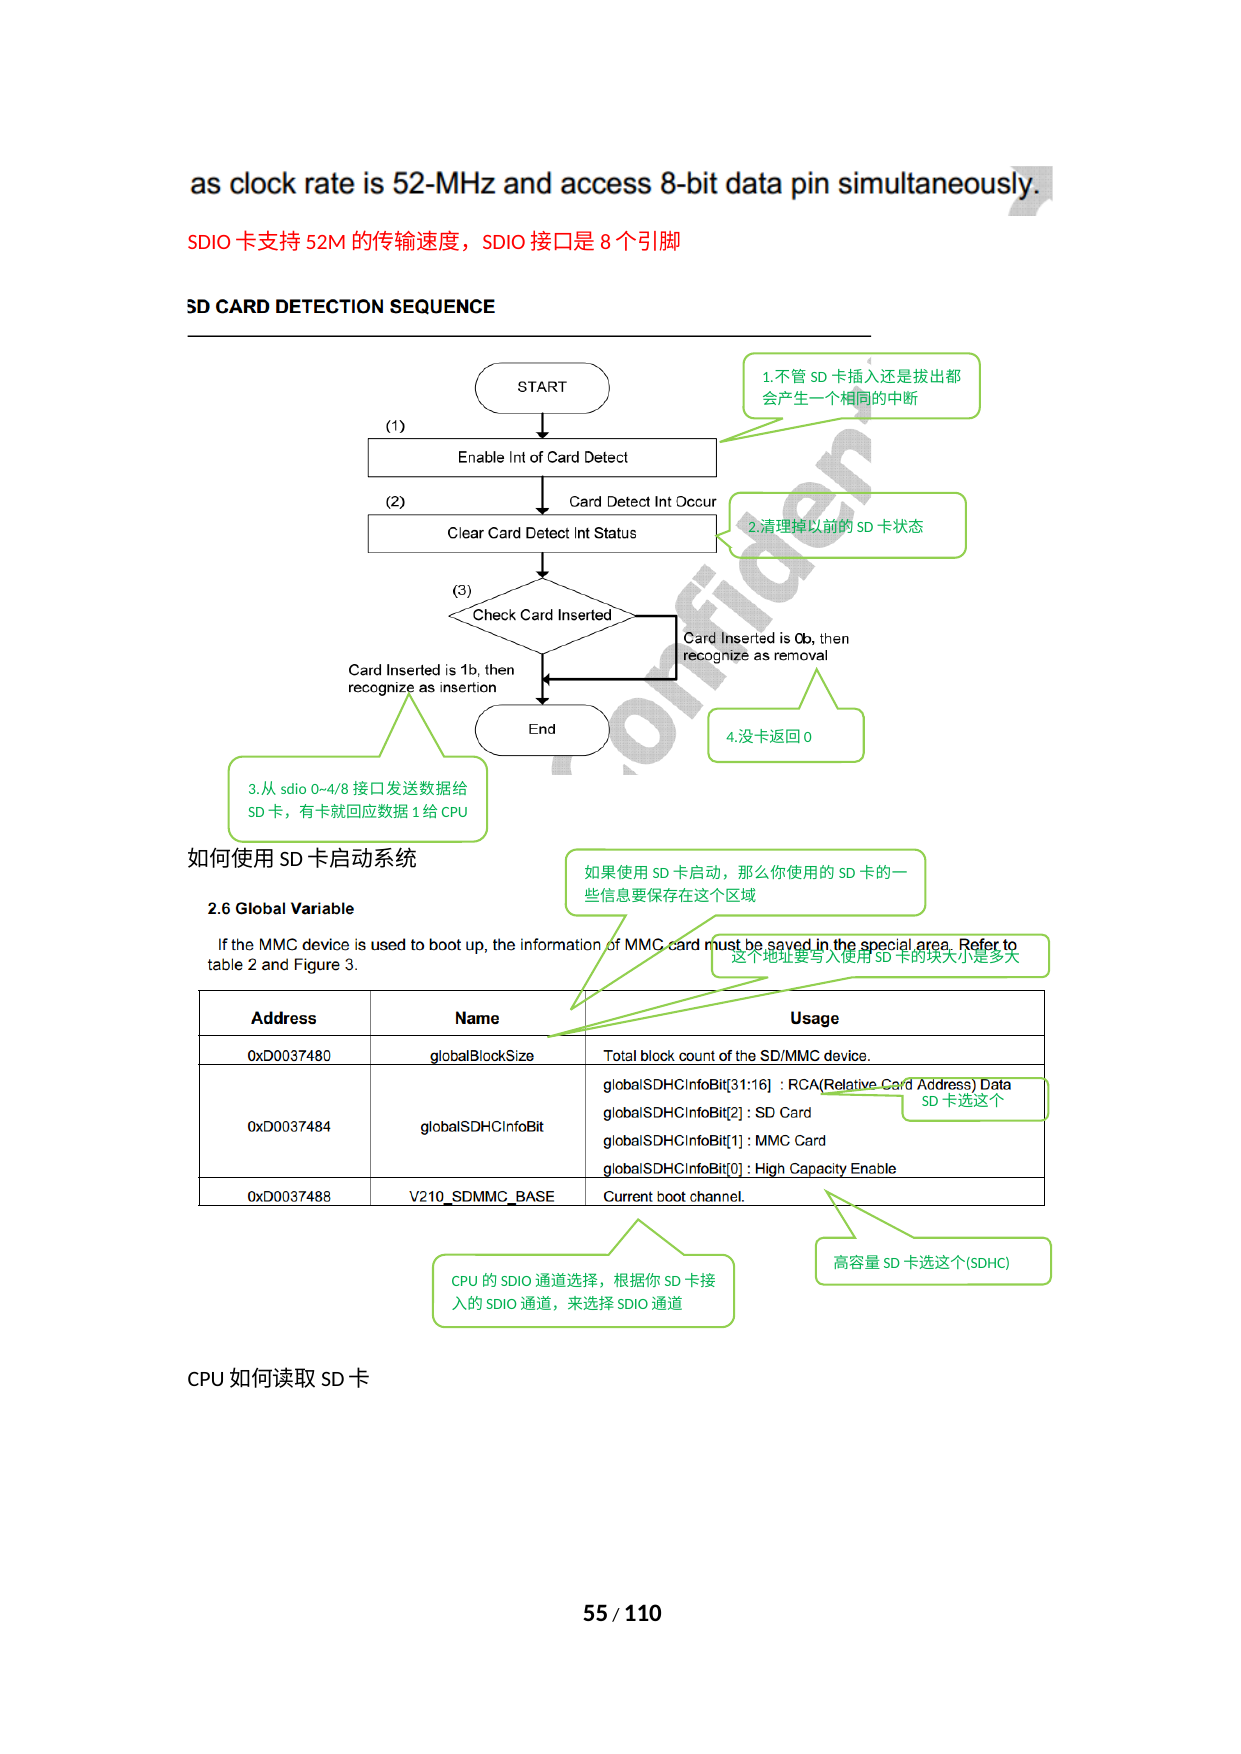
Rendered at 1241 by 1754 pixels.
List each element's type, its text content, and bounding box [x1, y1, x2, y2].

picture [865, 523, 871, 531]
picture [187, 166, 1053, 216]
text CPU如何读取SD卡 [187, 1361, 1053, 1393]
picture [230, 698, 486, 775]
picture [832, 1197, 868, 1216]
picture [742, 355, 872, 436]
picture [187, 289, 872, 775]
text 如何使用SD卡启动系统 [187, 841, 1053, 873]
picture [187, 889, 1053, 1216]
text SDIO卡支持52M的传输速度，SDIO接口是8个引脚 [187, 223, 1053, 256]
picture [720, 494, 872, 556]
picture [567, 889, 924, 1004]
